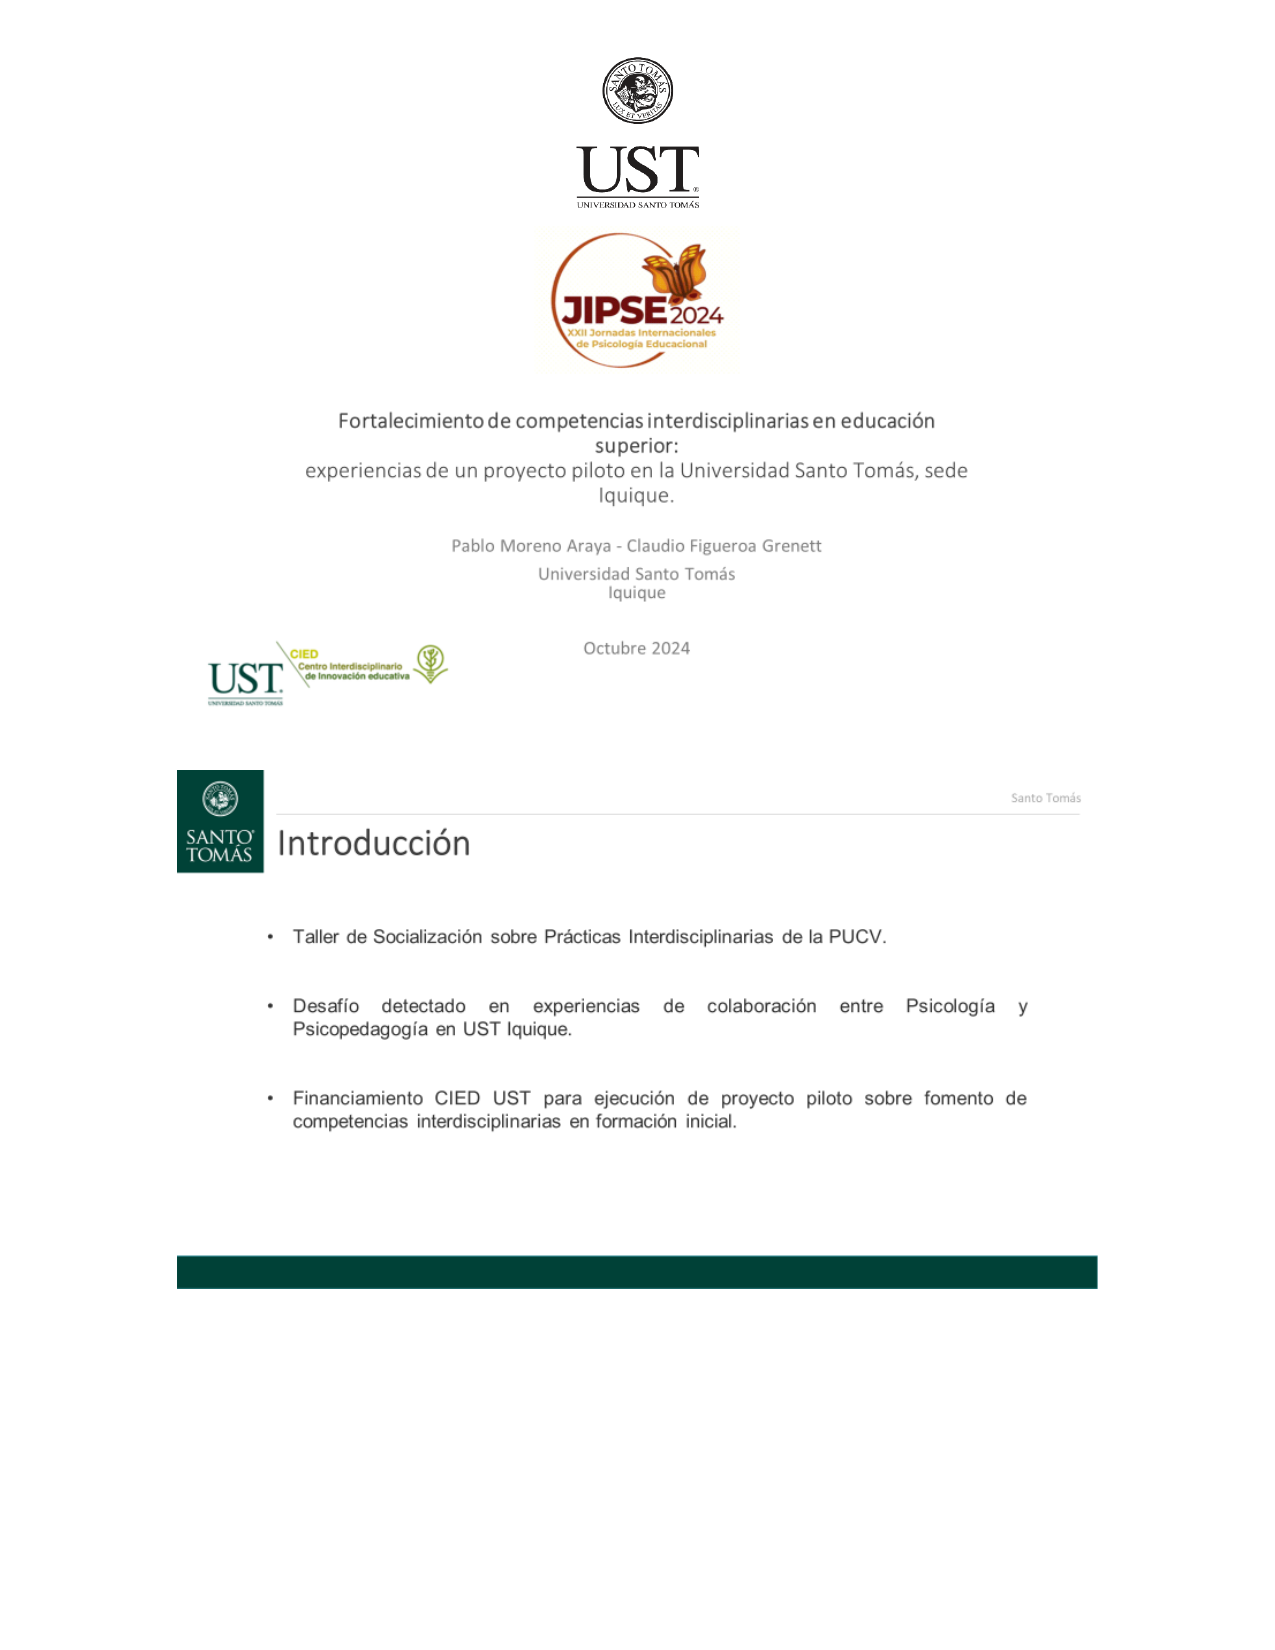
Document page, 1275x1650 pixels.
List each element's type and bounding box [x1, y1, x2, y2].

picture [177, 770, 1098, 1289]
picture [177, 44, 1098, 734]
